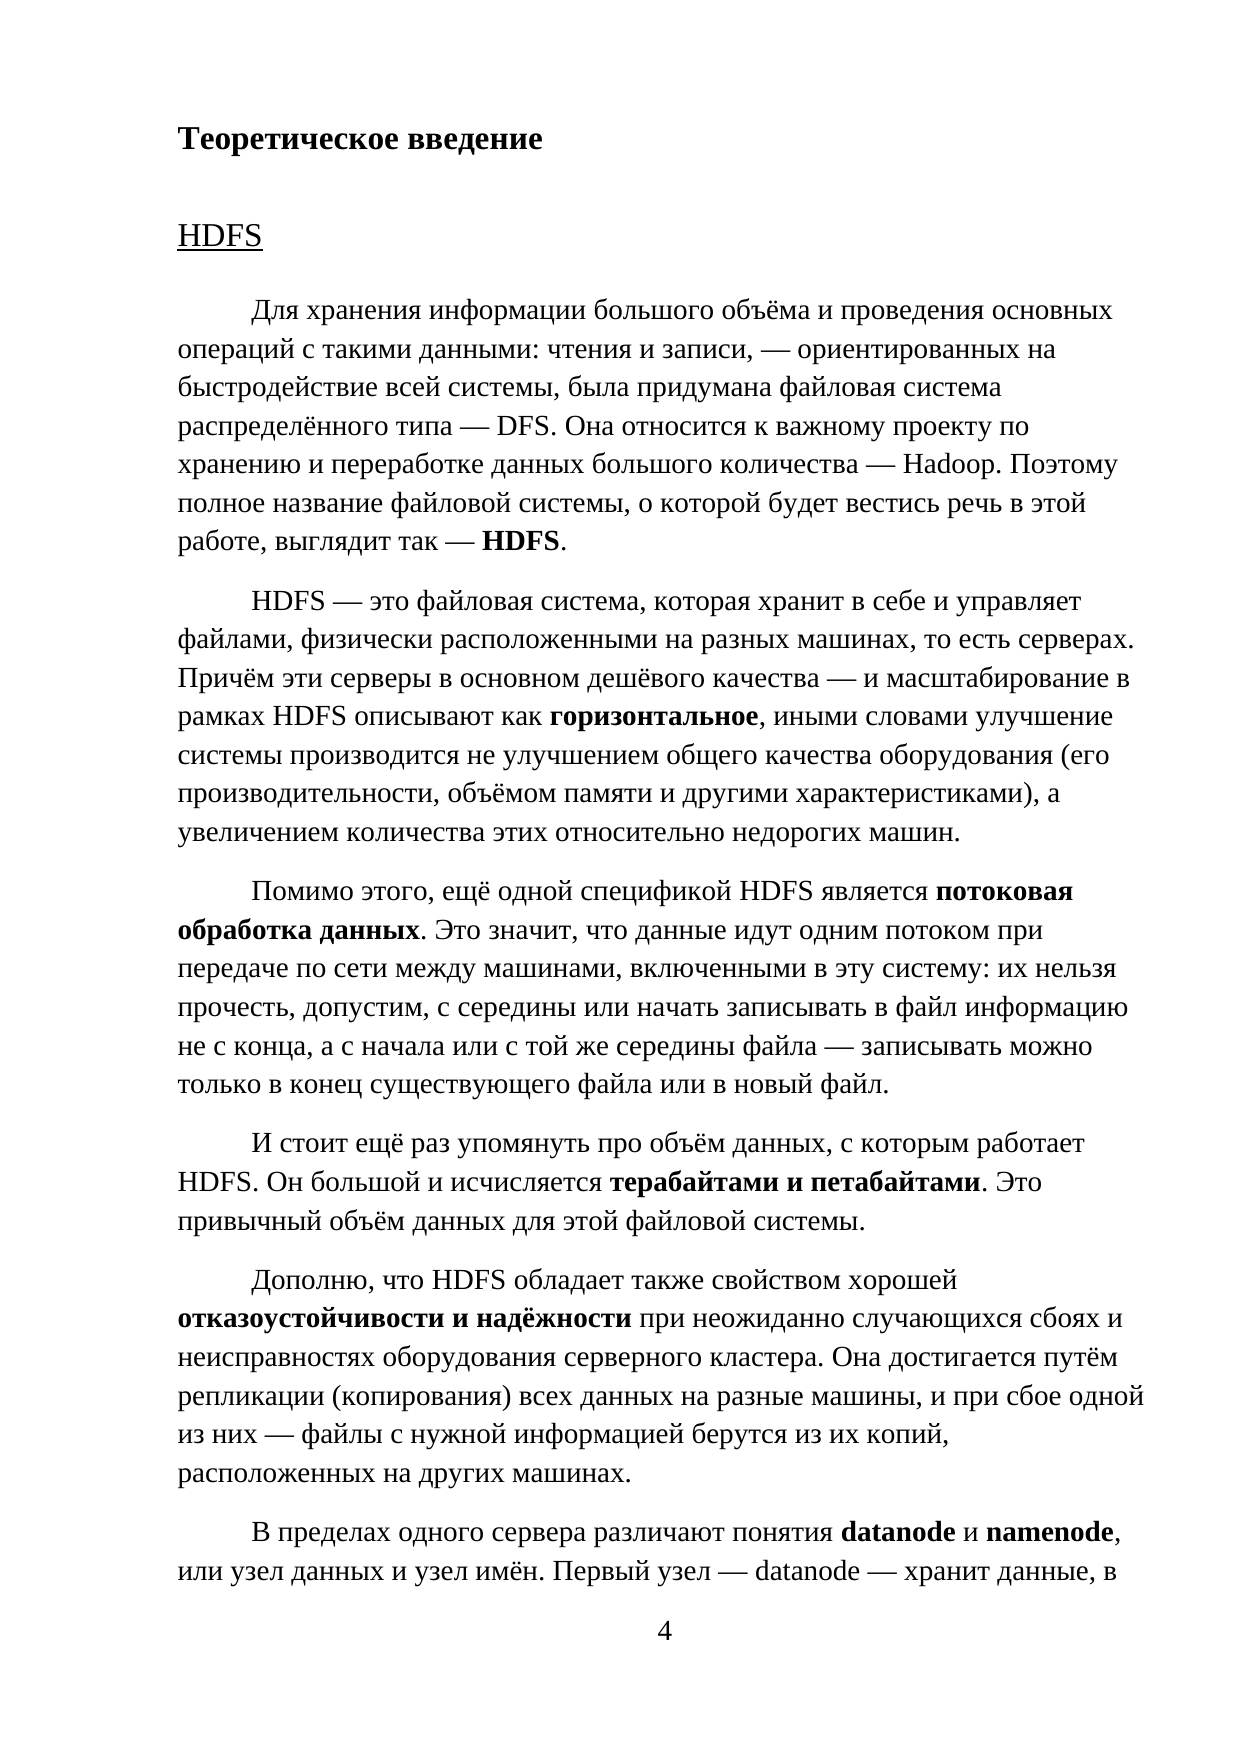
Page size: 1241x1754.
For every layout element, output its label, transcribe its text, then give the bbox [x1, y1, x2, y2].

subtitle Теоретическое введение [177, 118, 1152, 156]
text HDFS — это файловая система, которая хранит в себе и управляет файлами, физически расположенными на разных машинах, то есть серверах. Причём эти серверы в основном дешёвого качества — и масштабирование в рамках HDFS описывают как горизонтальное, иными словами улучшение системы производится не улучшением общего качества оборудования (его производительности, объёмом памяти и другими характеристиками), а увеличением количества этих относительно недорогих машин. [177, 583, 1152, 848]
text Дополню, что HDFS обладает также свойством хорошей отказоустойчивости и надёжности при неожиданно случающихся сбоях и неисправностях оборудования серверного кластера. Она достигается путём репликации (копирования) всех данных на разные машины, и при сбое одной из них — файлы с нужной информацией берутся из их копий, расположенных на других машинах. [177, 1262, 1152, 1488]
text И стоит ещё раз упомянуть про объём данных, с которым работает HDFS. Он большой и исчисляется терабайтами и петабайтами. Это привычный объём данных для этой файловой системы. [177, 1126, 1152, 1236]
subtitle HDFS [177, 216, 1152, 254]
text Помимо этого, ещё одной спецификой HDFS является потоковая обработка данных. Это значит, что данные идут одним потоком при передаче по сети между машинами, включенными в эту систему: их нельзя прочесть, допустим, с середины или начать записывать в файл информацию не с конца, а с начала или с той же середины файла — записывать можно только в конец существующего файла или в новый файл. [177, 873, 1152, 1100]
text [177, 1514, 1152, 1586]
text Для хранения информации большого объёма и проведения основных операций с такими данными: чтения и записи, — ориентированных на быстродействие всей системы, была придумана файловая система распределённого типа — DFS. Она относится к важному проекту по хранению и переработке данных большого количества — Hadoop. Поэтому полное название файловой системы, о которой будет вестись речь в этой работе, выглядит так — HDFS. [177, 292, 1152, 557]
